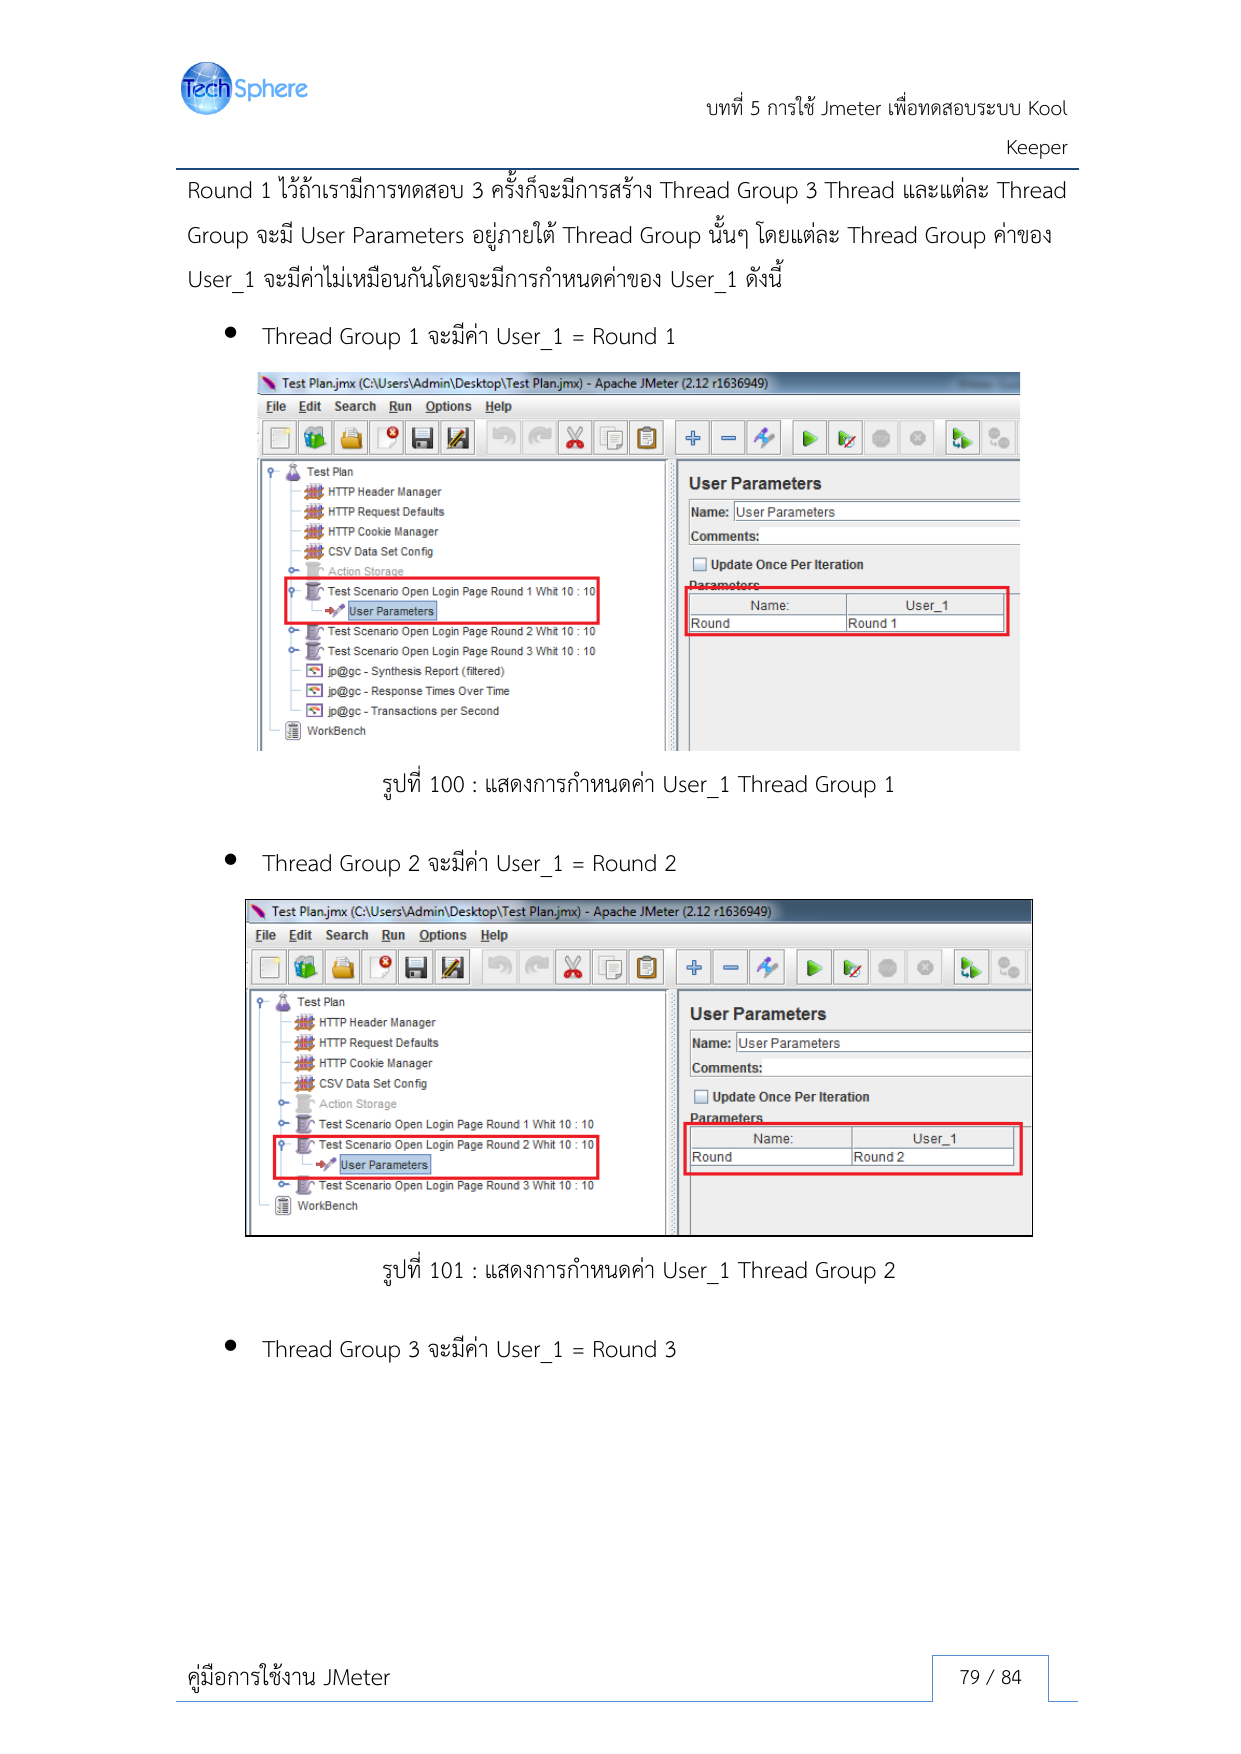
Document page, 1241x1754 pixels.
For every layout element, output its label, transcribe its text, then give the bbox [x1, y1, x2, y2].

subtitle รูปที่ 100 : แสดงการกำหนดค่า User_1 Thread Group 1 [187, 763, 1090, 807]
subtitle รูปที่ 101 : แสดงการกำหนดค่า User_1 Thread Group 2 [187, 1249, 1090, 1293]
list Thread Group 1 จะมีค่า User_1 = Round 1 [225, 315, 1090, 360]
picture [246, 900, 1032, 1235]
list Thread Group 2 จะมีค่า User_1 = Round 2 [225, 842, 1090, 886]
picture [179, 61, 308, 116]
list Thread Group 3 จะมีค่า User_1 = Round 3 [225, 1328, 1090, 1372]
picture [257, 372, 1021, 751]
